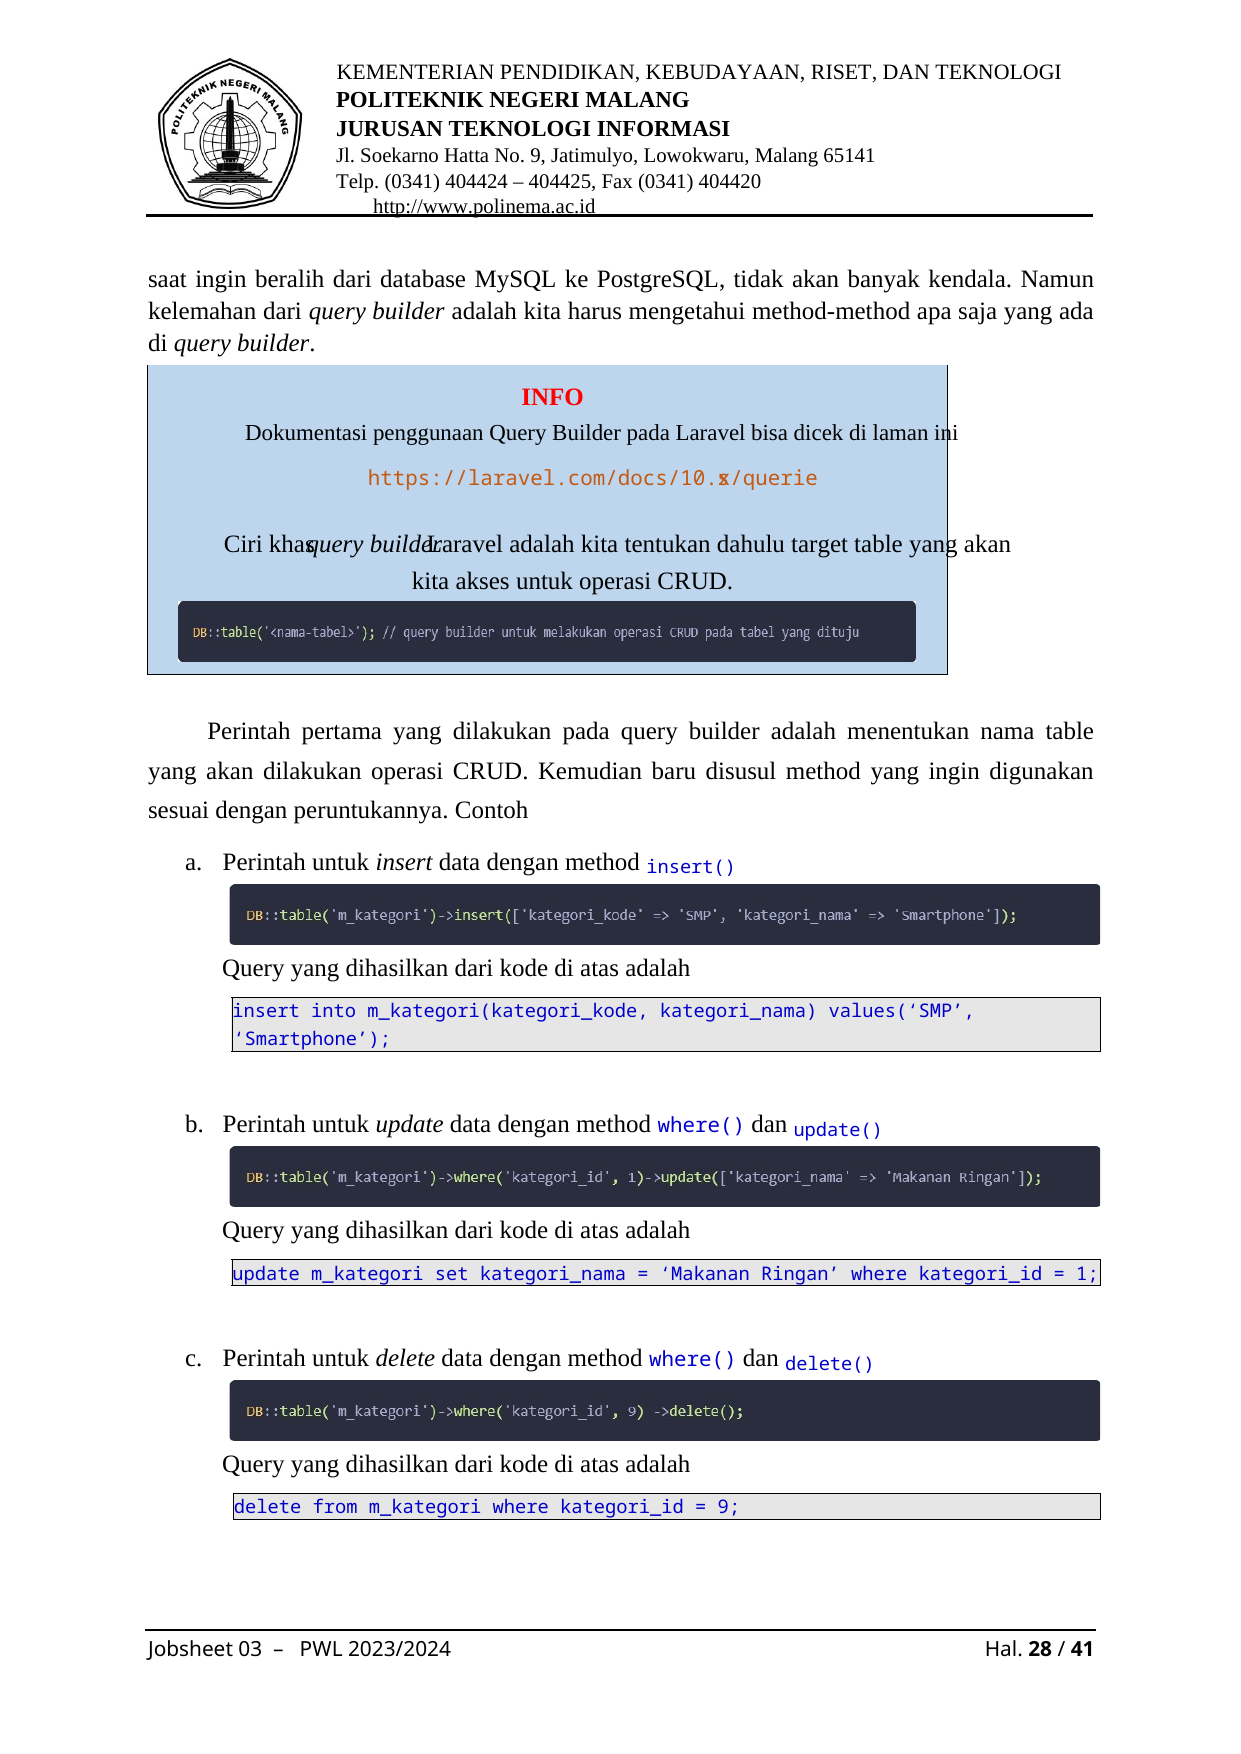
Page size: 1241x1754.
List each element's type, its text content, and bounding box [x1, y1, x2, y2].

text Perintah pertama yang dilakukan pada query builder adalah menentukan nama table yang akan dilakukan operasi CRUD. Kemudian baru disusul method yang ingin digunakan sesuai dengan peruntukannya. Contoh [148, 716, 1095, 824]
picture [229, 1380, 1101, 1441]
text Query yang dihasilkan dari kode di atas adalah [222, 1215, 1095, 1244]
list Perintah untuk insert data dengan method insert() [185, 835, 1095, 879]
list Perintah untuk delete data dengan method where() dan delete() [185, 1332, 1095, 1376]
text Query yang dihasilkan dari kode di atas adalah [222, 953, 1095, 982]
picture [229, 1146, 1101, 1207]
text Query yang dihasilkan dari kode di atas adalah [222, 1449, 1095, 1478]
picture [178, 601, 916, 662]
picture [158, 58, 304, 209]
text update m_kategori set kategori_nama = ‘Makanan Ringan’ where kategori_id = 1; [233, 1260, 1100, 1285]
picture [229, 884, 1101, 945]
text insert into m_kategori(kategori_kode, kategori_nama) values(‘SMP’, ‘Smartphone’); [233, 998, 1100, 1051]
text delete from m_kategori where kategori_id = 9; [234, 1494, 1100, 1519]
list Perintah untuk update data dengan method where() dan update() [185, 1097, 1095, 1141]
